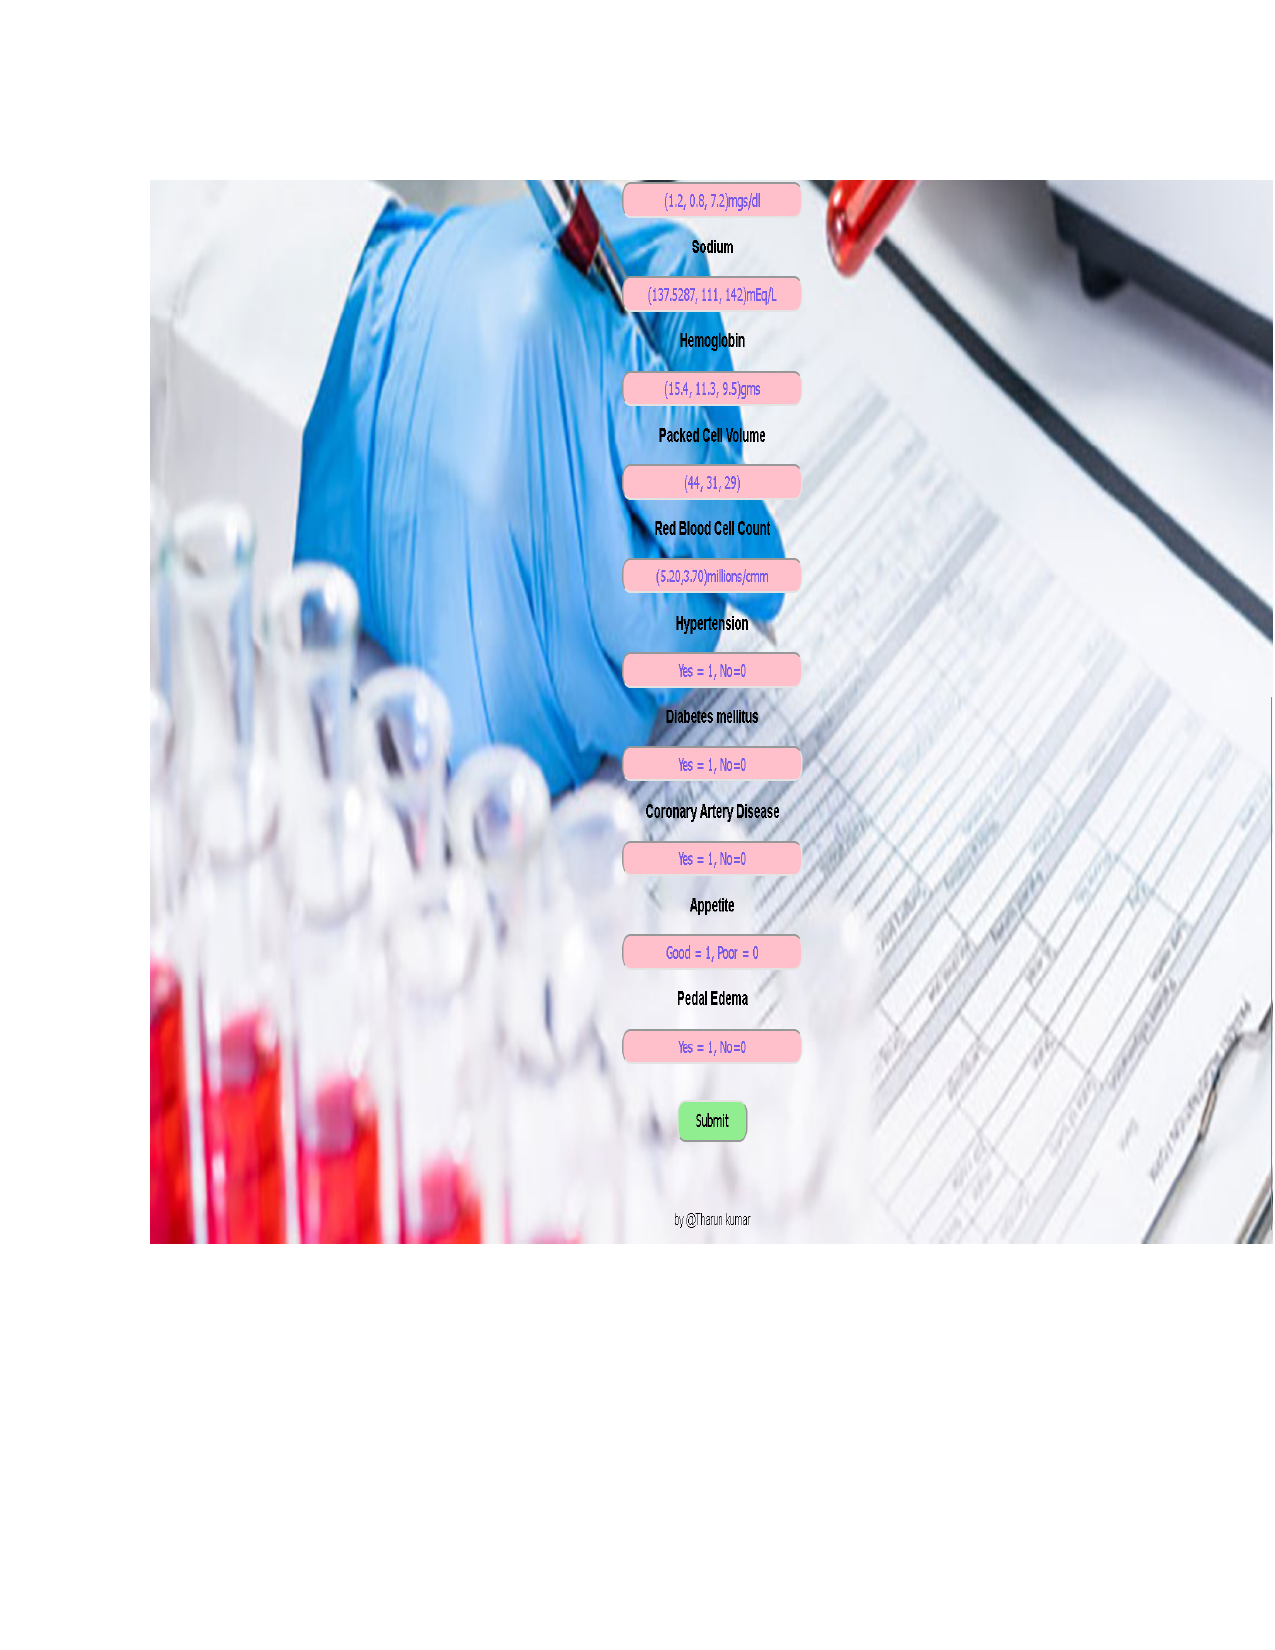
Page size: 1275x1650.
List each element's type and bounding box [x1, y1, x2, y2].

picture [150, 180, 1273, 1244]
